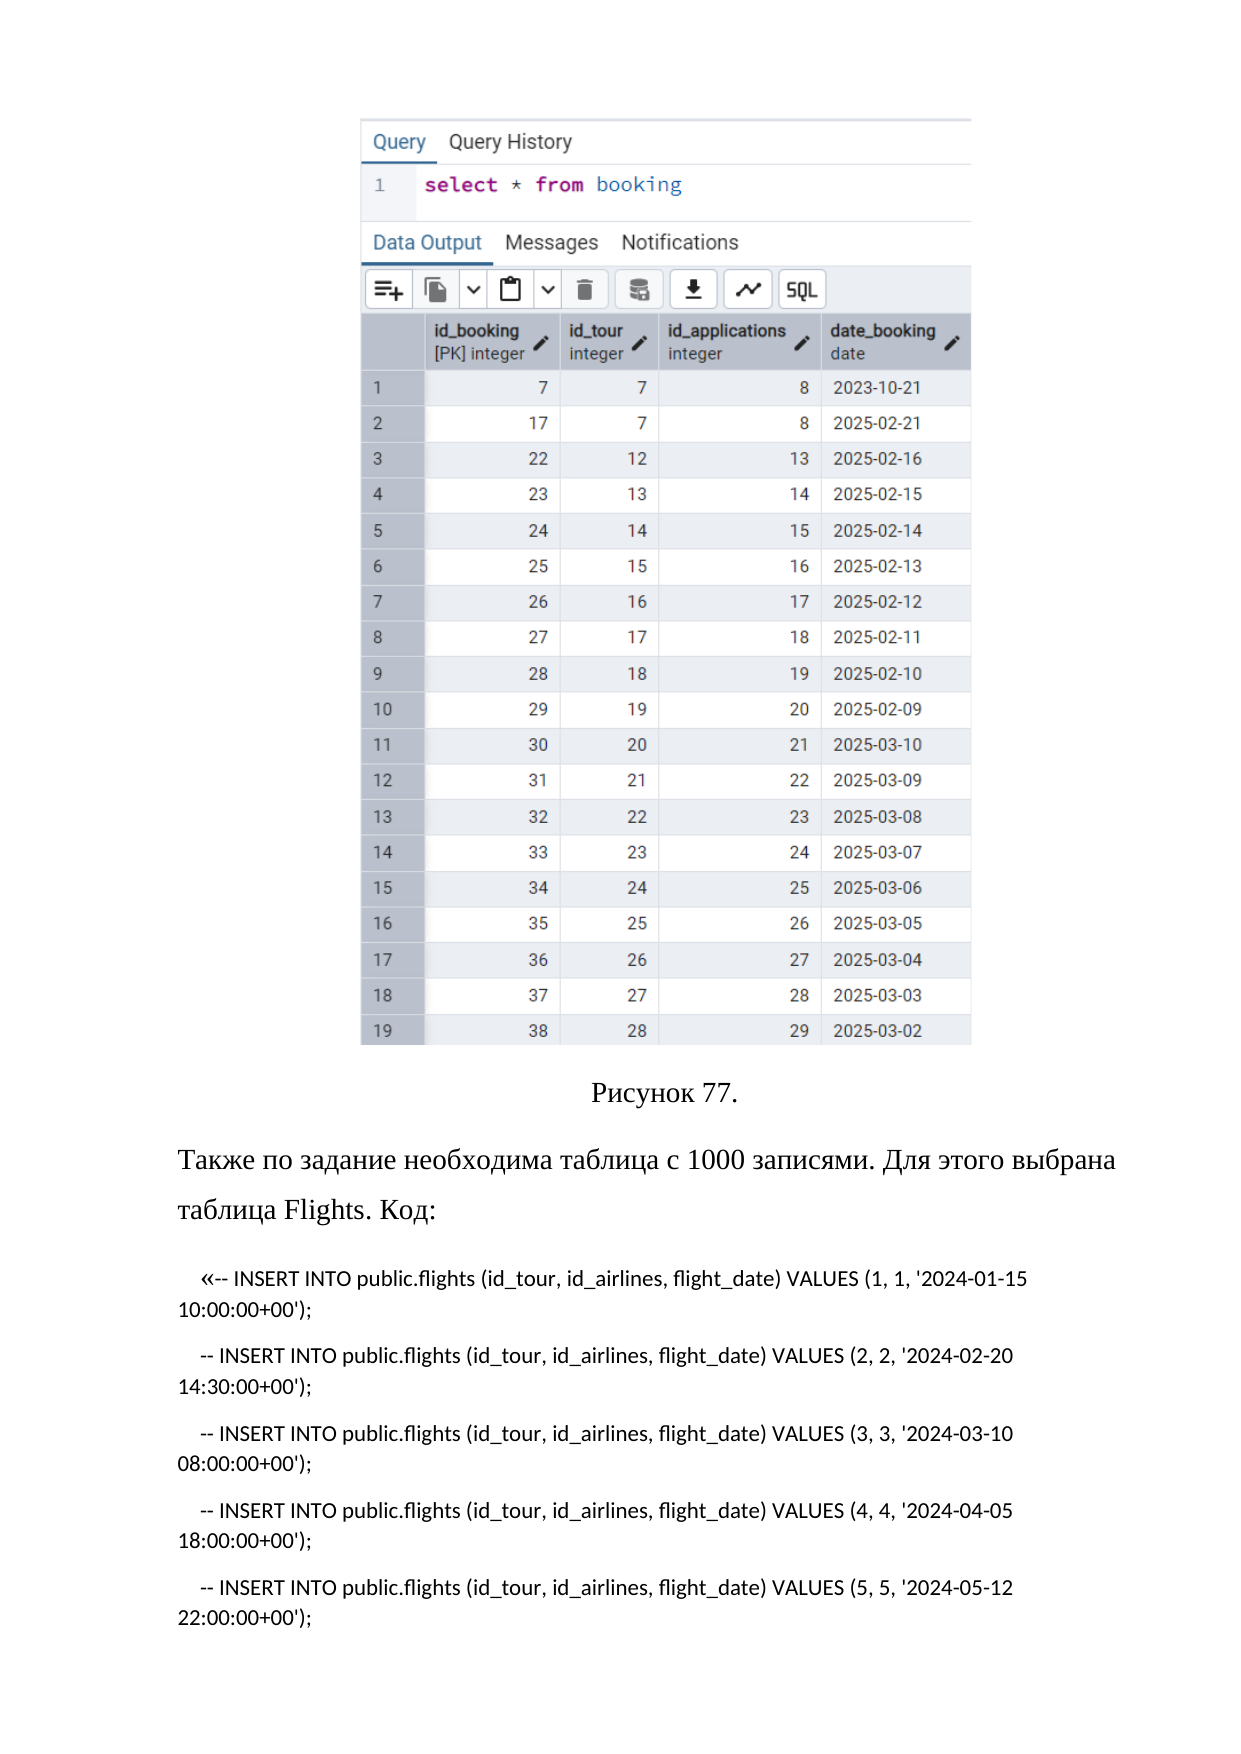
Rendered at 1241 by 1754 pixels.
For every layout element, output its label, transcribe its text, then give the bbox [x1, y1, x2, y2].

text -- INSERT INTO public.flights (id_tour, id_airlines, flight_date) VALUES (3, 3, '2024-03-10 08:00:00+00'); [177, 1419, 1152, 1477]
text «-- INSERT INTO public.flights (id_tour, id_airlines, flight_date) VALUES (1, 1, '2024-01-15 10:00:00+00'); [177, 1259, 1152, 1323]
text Рисунок 77. [177, 1075, 1152, 1108]
picture [357, 118, 972, 1045]
text -- INSERT INTO public.flights (id_tour, id_airlines, flight_date) VALUES (5, 5, '2024-05-12 22:00:00+00'); [177, 1573, 1152, 1631]
text -- INSERT INTO public.flights (id_tour, id_airlines, flight_date) VALUES (4, 4, '2024-04-05 18:00:00+00'); [177, 1496, 1152, 1554]
text Также по задание необходима таблица с 1000 записями. Для этого выбрана таблица Flights. Код: [177, 1142, 1152, 1226]
text -- INSERT INTO public.flights (id_tour, id_airlines, flight_date) VALUES (2, 2, '2024-02-20 14:30:00+00'); [177, 1342, 1152, 1400]
